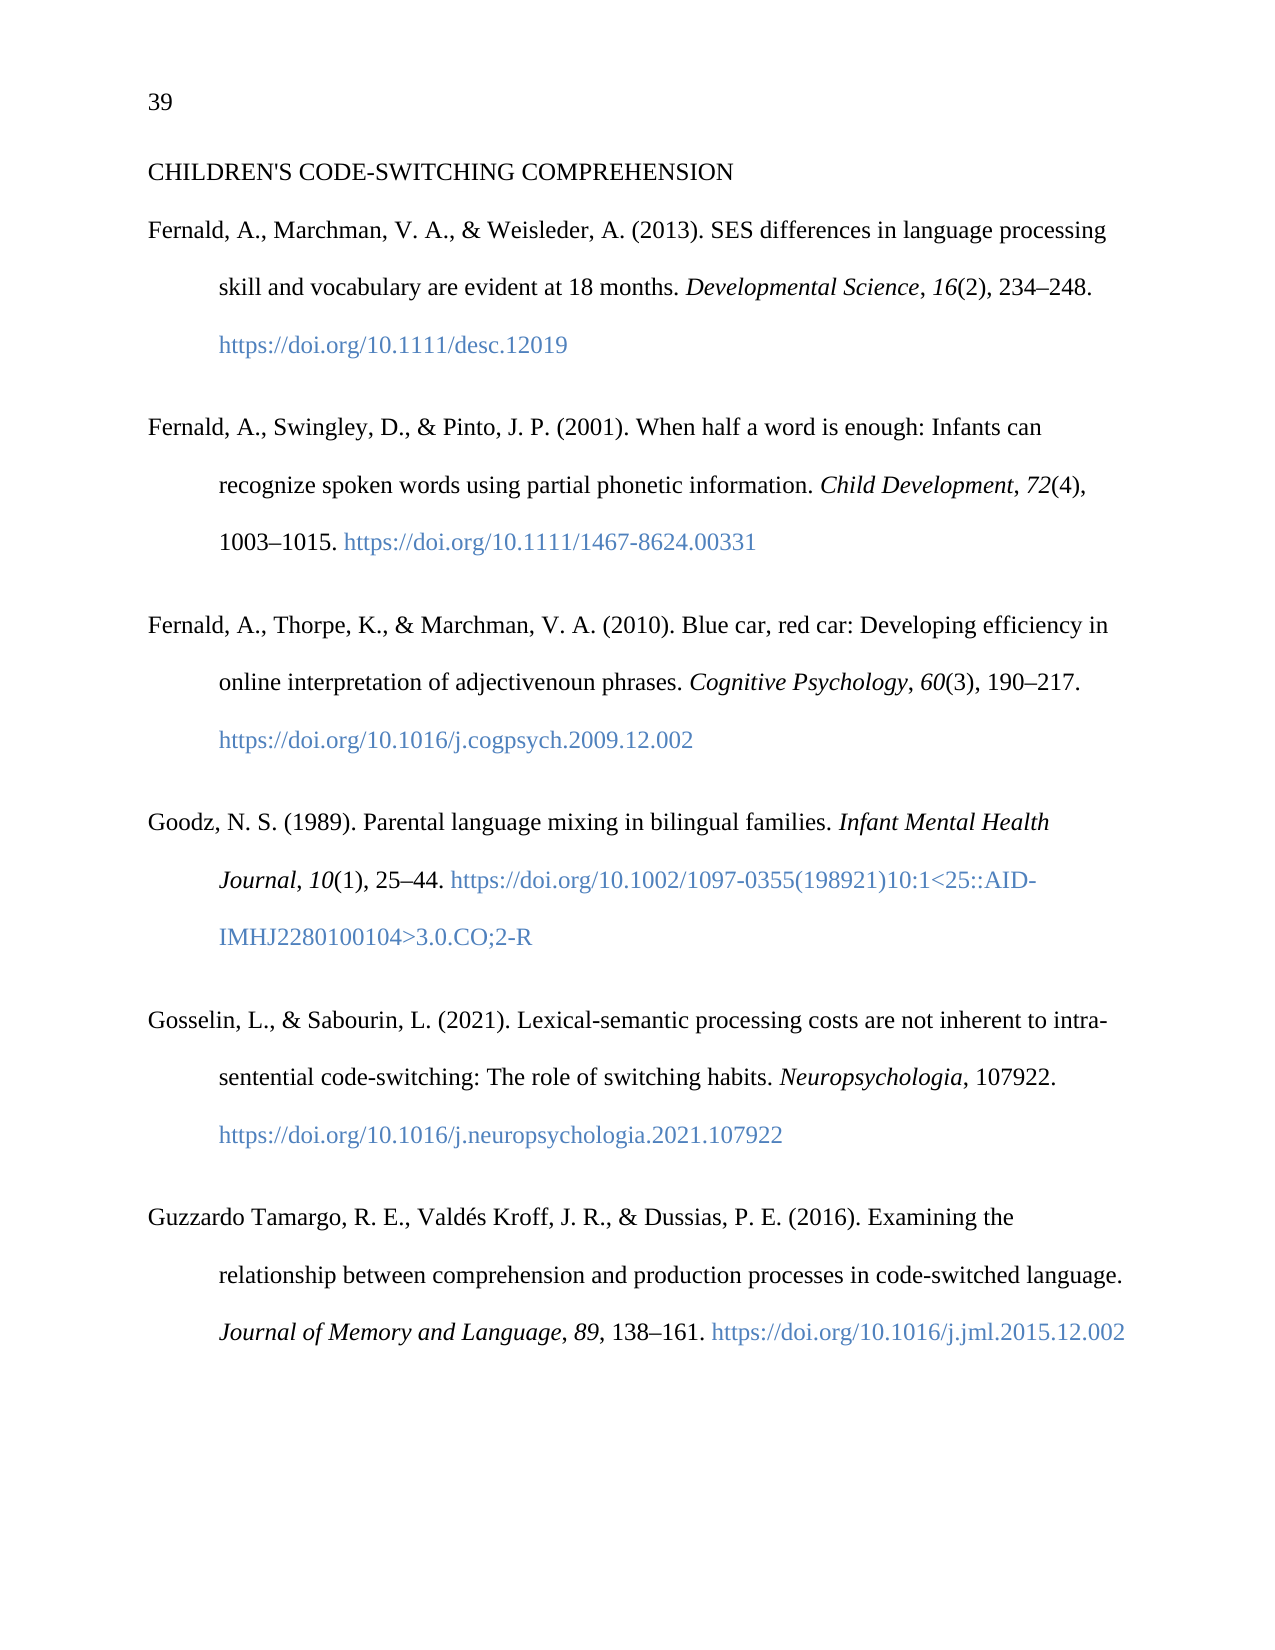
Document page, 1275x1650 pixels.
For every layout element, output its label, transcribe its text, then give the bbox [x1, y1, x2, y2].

text Fernald, A., Marchman, V. A., & Weisleder, A. (2013). SES differences in language processing skill and vocabulary are evident at 18 months. Developmental Science, 16(2), 234–248. https://doi.org/10.1111/desc.12019 [148, 215, 1127, 359]
text Guzzardo Tamargo, R. E., Valdés Kroff, J. R., & Dussias, P. E. (2016). Examining the relationship between comprehension and production processes in code-switched language. Journal of Memory and Language, 89, 138–161. https://doi.org/10.1016/j.jml.2015.12.002 [148, 1202, 1127, 1346]
text Gosselin, L., & Sabourin, L. (2021). Lexical-semantic processing costs are not inherent to intra-sentential code-switching: The role of switching habits. Neuropsychologia, 107922. https://doi.org/10.1016/j.neuropsychologia.2021.107922 [148, 1005, 1127, 1149]
text Goodz, N. S. (1989). Parental language mixing in bilingual families. Infant Mental Health Journal, 10(1), 25–44. https://doi.org/10.1002/1097-0355(198921)10:1<25::AID-IMHJ2280100104>3.0.CO;2-R [148, 807, 1127, 951]
text Fernald, A., Thorpe, K., & Marchman, V. A. (2010). Blue car, red car: Developing efficiency in online interpretation of adjectivenoun phrases. Cognitive Psychology, 60(3), 190–217. https://doi.org/10.1016/j.cogpsych.2009.12.002 [148, 610, 1127, 754]
text Fernald, A., Swingley, D., & Pinto, J. P. (2001). When half a word is enough: Infants can recognize spoken words using partial phonetic information. Child Development, 72(4), 1003–1015. https://doi.org/10.1111/1467-8624.00331 [148, 412, 1127, 556]
